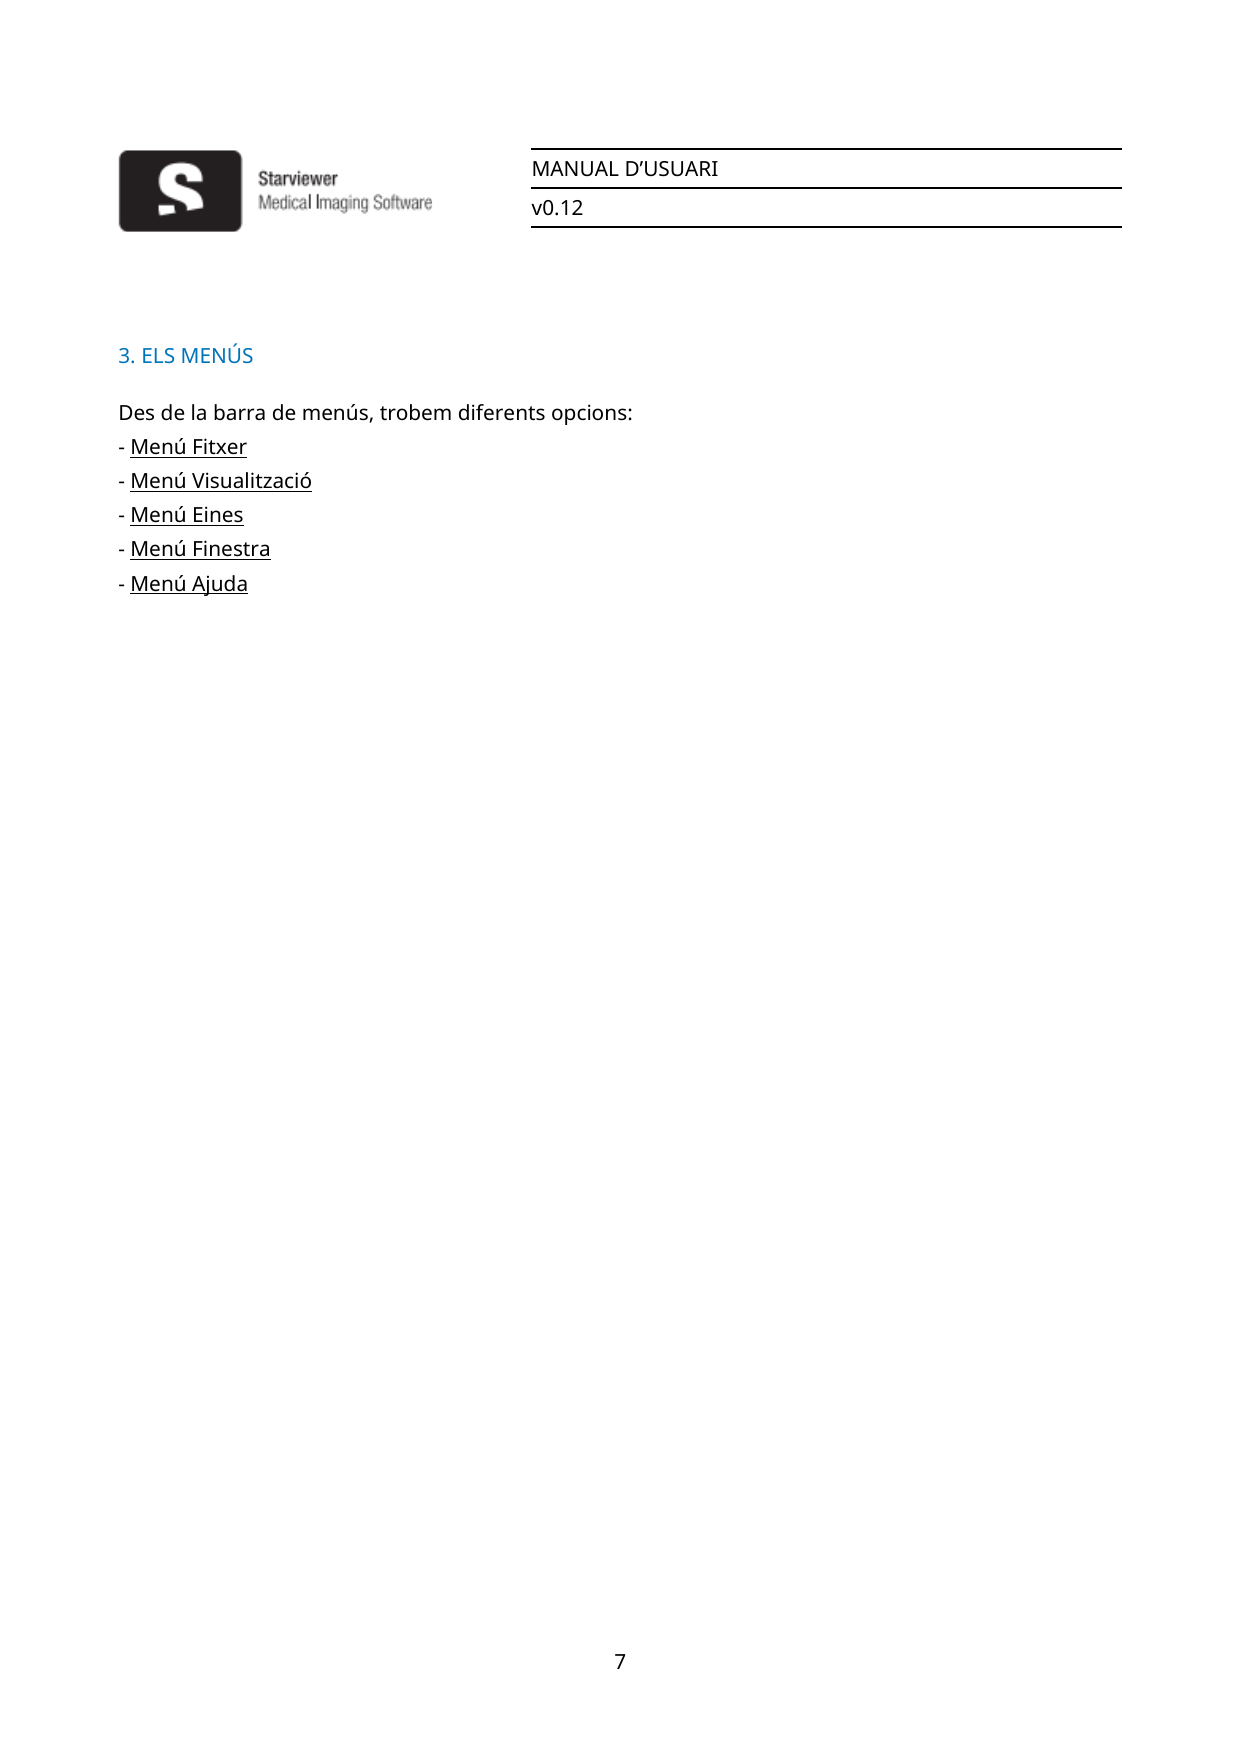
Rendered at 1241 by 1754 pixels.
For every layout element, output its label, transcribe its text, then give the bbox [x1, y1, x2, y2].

text - Menú Ajuda [118, 569, 1122, 597]
text - Menú Visualització [118, 466, 1122, 495]
text - Menú Eines [118, 501, 1122, 529]
text - Menú Finestra [118, 534, 1122, 563]
text - Menú Fitxer [118, 432, 1122, 461]
text Des de la barra de menús, trobem diferents opcions: [118, 398, 1122, 427]
subtitle Els menús [118, 341, 1122, 370]
